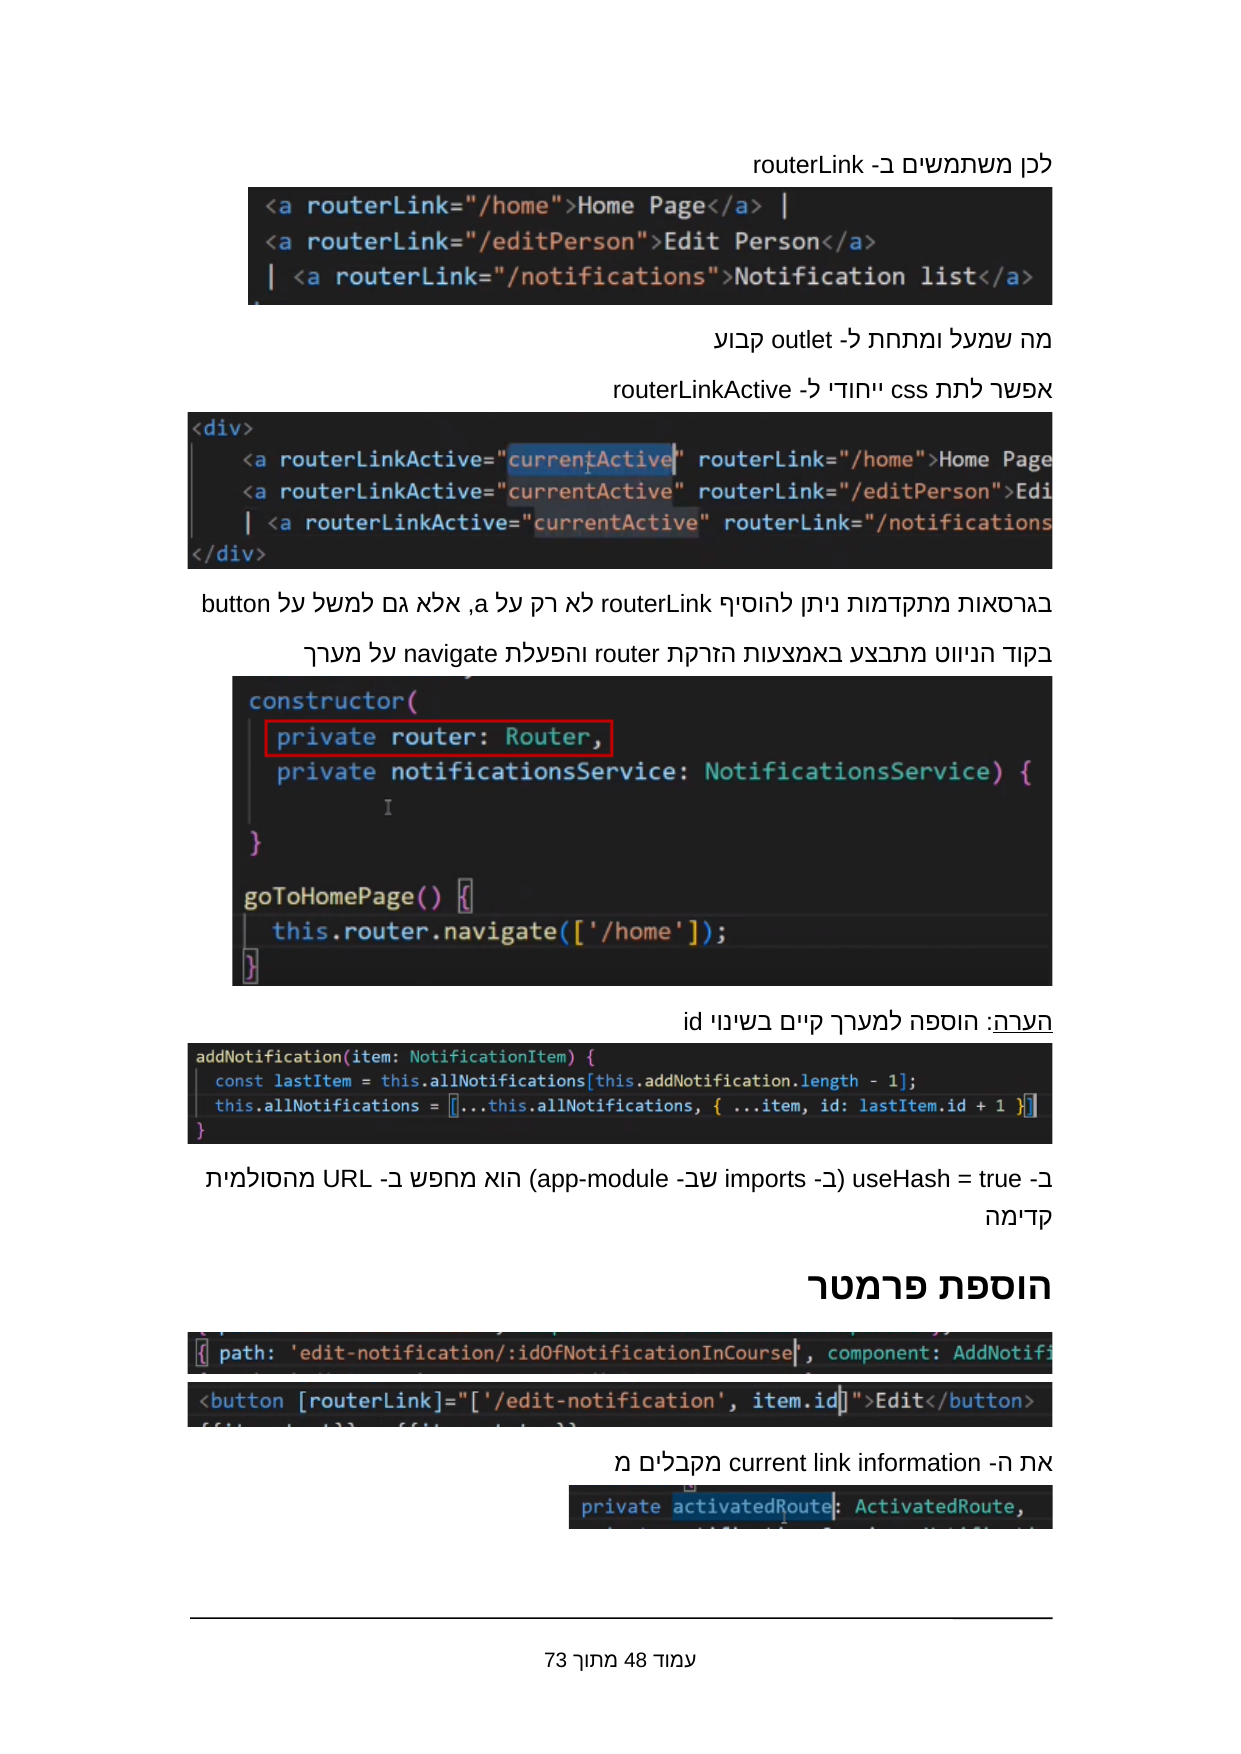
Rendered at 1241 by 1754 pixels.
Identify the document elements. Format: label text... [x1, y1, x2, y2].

text מה שמעל ומתחת ל- outlet קבוע [187, 326, 1053, 354]
subtitle הוספת פרמטר [187, 1264, 1053, 1307]
picture [232, 676, 1053, 986]
picture [187, 412, 1053, 569]
picture [187, 1332, 1053, 1374]
picture [568, 1485, 1053, 1529]
text בגרסאות מתקדמות ניתן להוסיף routerLink לא רק על a, אלא גם למשל על button [187, 589, 1053, 618]
picture [248, 187, 1053, 305]
text ב- useHash = true (ב- imports שב- app-module) הוא מחפש ב- URL מהסולמית קדימה [187, 1164, 1053, 1230]
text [187, 1448, 1053, 1529]
text הערה: הוספה למערך קיים בשינוי id [187, 1007, 1053, 1043]
picture [187, 1043, 1053, 1144]
picture [187, 1382, 1053, 1427]
text אפשר לתת css ייחודי ל- routerLinkActive [187, 375, 1053, 412]
